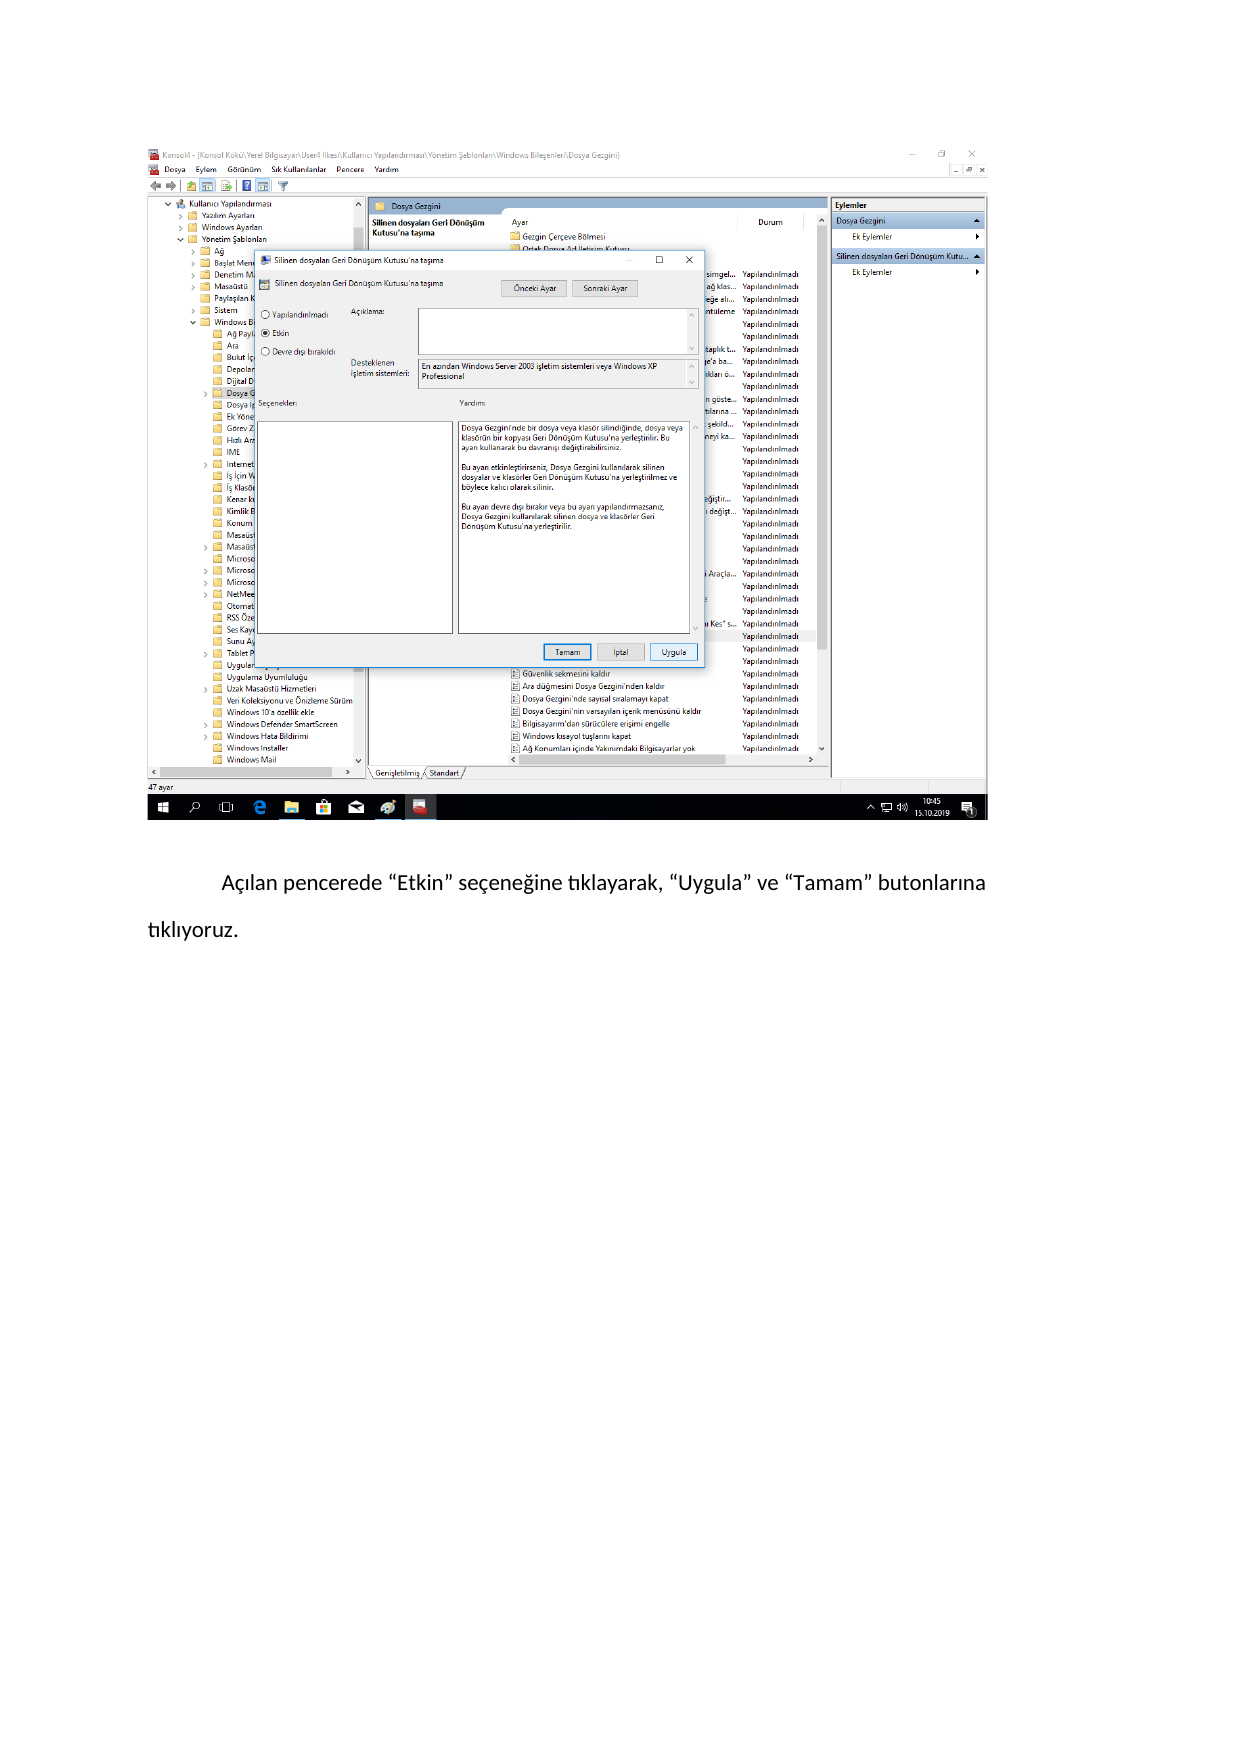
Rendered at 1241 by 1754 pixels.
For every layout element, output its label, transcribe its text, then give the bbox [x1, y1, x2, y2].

text Açılan pencerede “Etkin” seçeneğine tıklayarak, “Uygula” ve “Tamam” butonlarına [148, 868, 1093, 896]
text tıklıyoruz. [148, 915, 1093, 943]
picture [147, 147, 988, 820]
